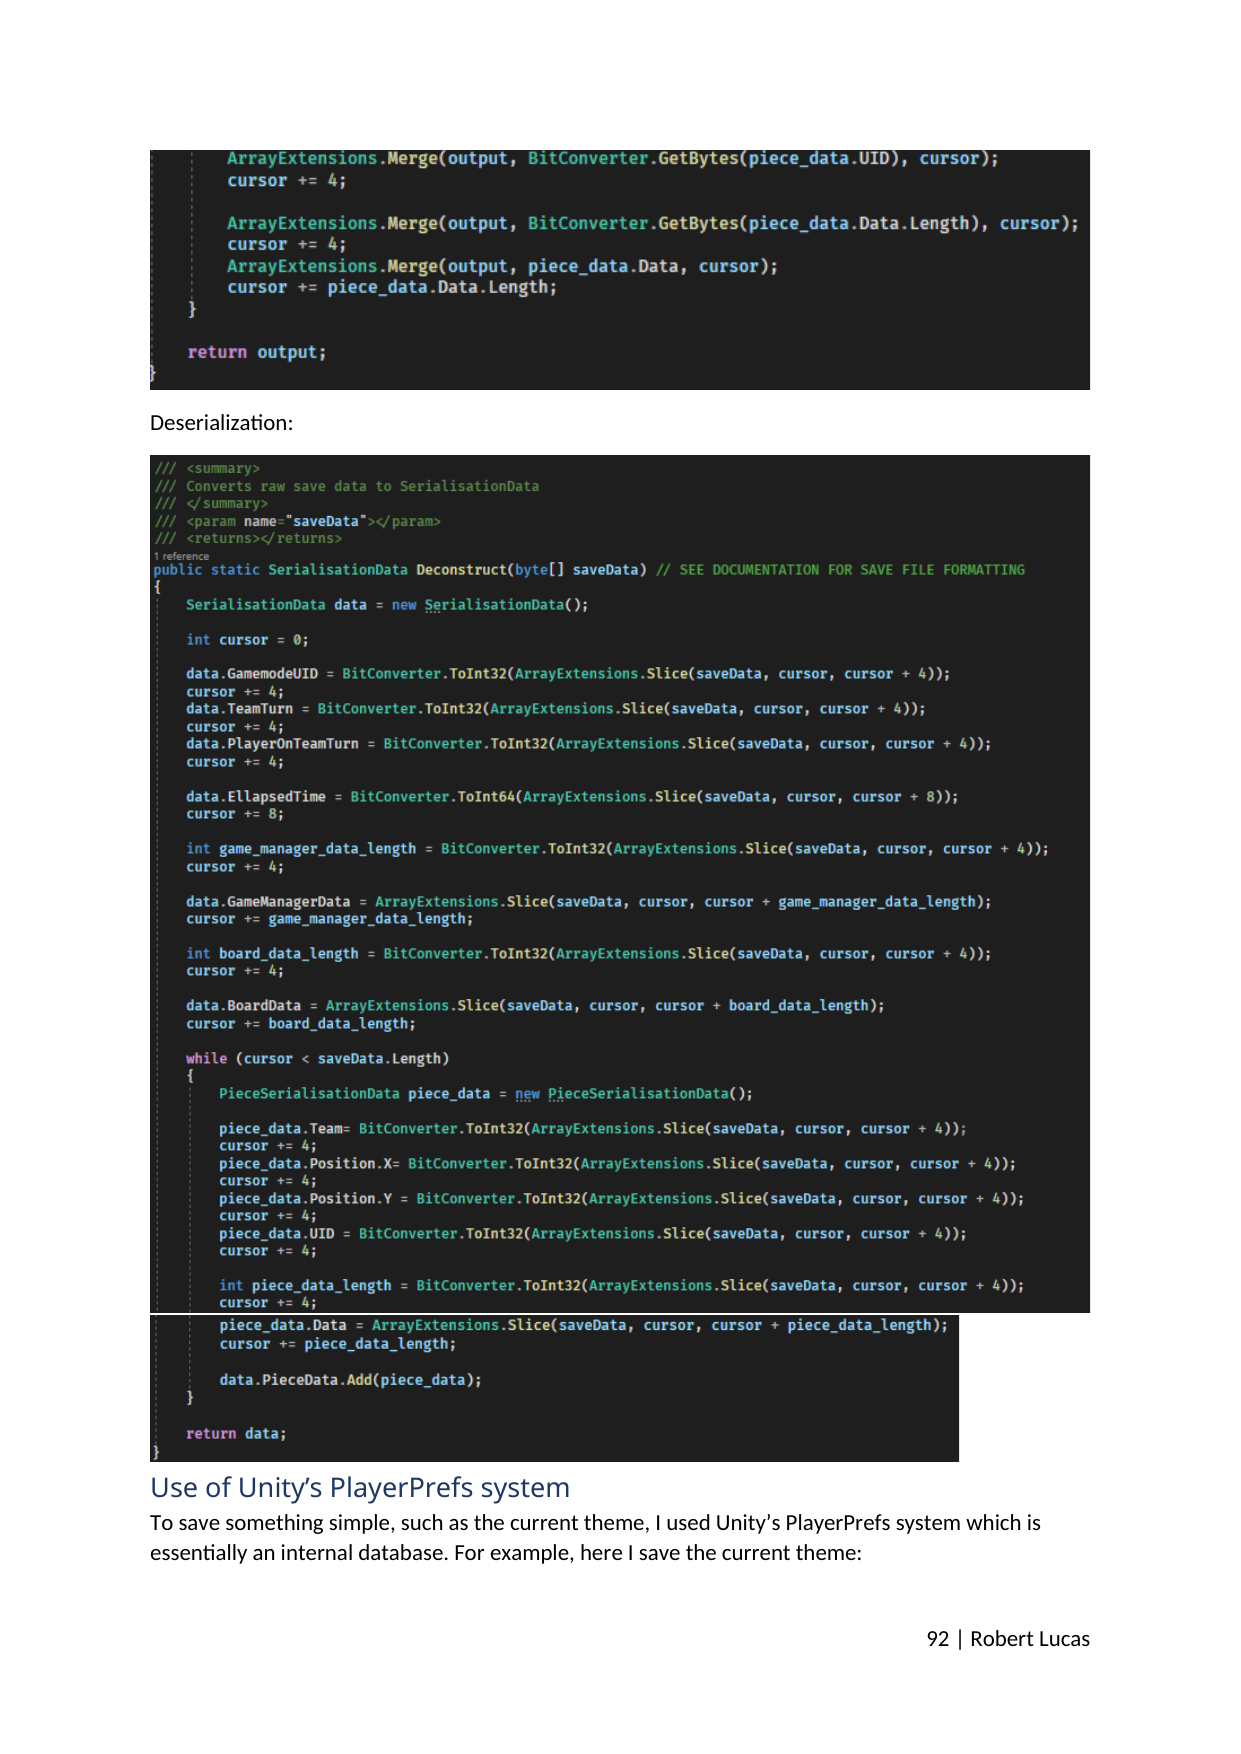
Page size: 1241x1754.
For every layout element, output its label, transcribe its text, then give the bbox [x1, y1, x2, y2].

picture [150, 455, 1091, 1313]
subtitle Use of Unity’s PlayerPrefs system [150, 1468, 1090, 1505]
text Deserialization: [150, 408, 1090, 436]
text To save something simple, such as the current theme, I used Unity’s PlayerPrefs system which is essentially an internal database. For example, here I save the current theme: [150, 1508, 1090, 1566]
picture [150, 150, 1091, 390]
picture [150, 1315, 960, 1462]
